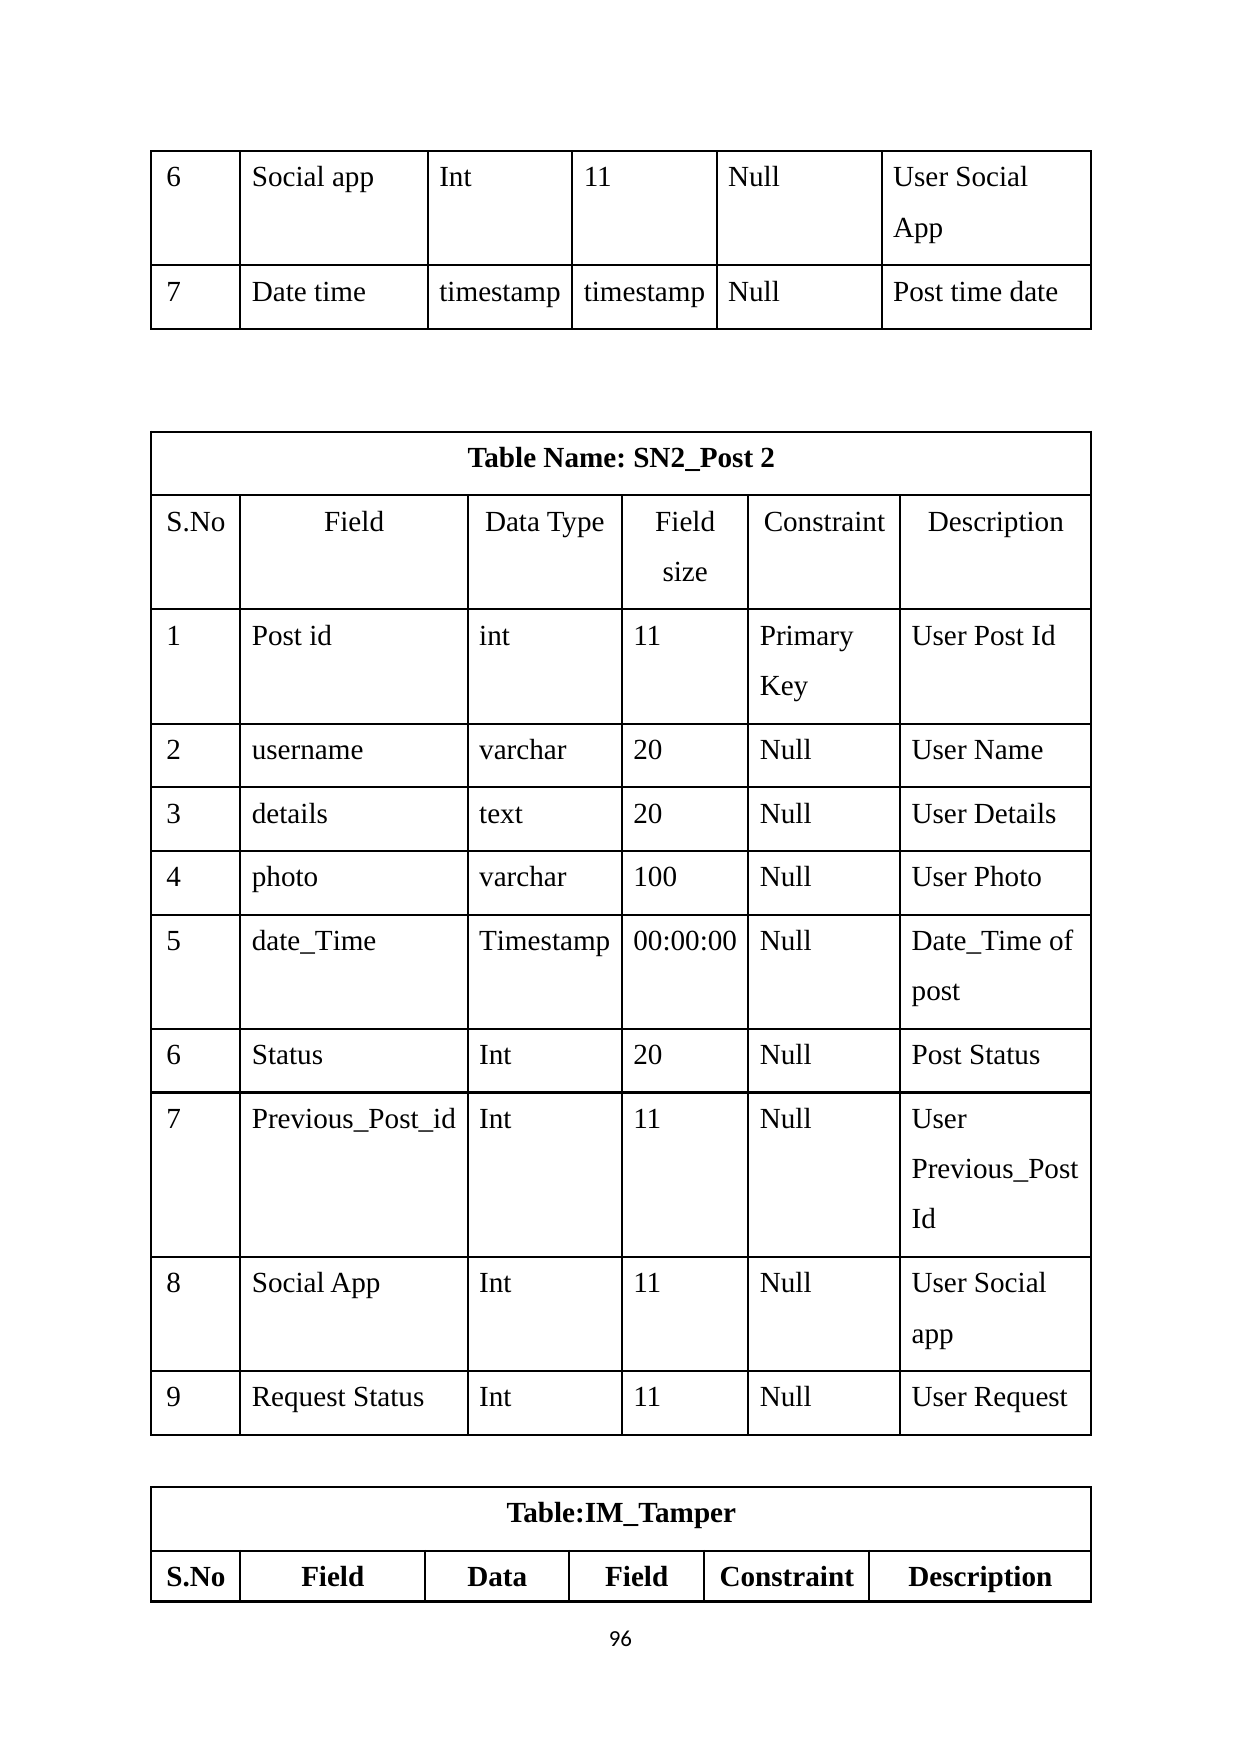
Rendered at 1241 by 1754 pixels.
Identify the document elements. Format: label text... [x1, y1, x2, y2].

table_cell Constraint [749, 496, 899, 608]
table_cell Null [749, 1030, 899, 1091]
table_cell Date time [241, 266, 427, 328]
table_cell Int [469, 1258, 621, 1370]
table_cell Data Type [469, 496, 621, 608]
table_cell username [241, 725, 467, 786]
table_cell User Name [901, 725, 1090, 786]
table_cell Null [749, 852, 899, 914]
table_cell Null [749, 725, 899, 786]
table_cell 8 [152, 1258, 239, 1370]
table_cell 11 [623, 1094, 747, 1256]
table_cell Int [469, 1372, 621, 1434]
table_cell Timestamp [469, 916, 621, 1028]
table_cell details [241, 788, 467, 850]
table_cell text [469, 788, 621, 850]
table_cell User Details [901, 788, 1090, 850]
table_cell Status [241, 1030, 467, 1091]
table_cell 3 [152, 788, 239, 850]
table_cell 9 [152, 1372, 239, 1434]
table_cell User Previous_Post Id [901, 1094, 1090, 1256]
table_cell 6 [152, 152, 239, 264]
table_cell User Post Id [901, 610, 1090, 722]
table_cell varchar [469, 852, 621, 914]
table_cell Int [469, 1094, 621, 1256]
table_cell 20 [623, 788, 747, 850]
table_cell timestamp [429, 266, 571, 328]
table_cell S.No [152, 1552, 239, 1600]
table_cell Null [749, 1094, 899, 1256]
table_cell 6 [152, 1030, 239, 1091]
table_cell 20 [623, 1030, 747, 1091]
table_cell int [469, 610, 621, 722]
table_cell 5 [152, 916, 239, 1028]
table_cell Description [870, 1552, 1090, 1600]
table_cell Field [241, 1552, 424, 1600]
table_cell Null [749, 1372, 899, 1434]
table_cell Constraint [705, 1552, 868, 1600]
table_cell Field size [570, 1552, 703, 1600]
table_cell User Social app [901, 1258, 1090, 1370]
table_cell Previous_Post_id [241, 1094, 467, 1256]
table_cell Post id [241, 610, 467, 722]
table_cell Social app [241, 152, 427, 264]
table_cell User Request [901, 1372, 1090, 1434]
table_cell Null [749, 788, 899, 850]
table_cell S.No [152, 496, 239, 608]
table_cell Post Status [901, 1030, 1090, 1091]
table_cell 2 [152, 725, 239, 786]
table_cell User Social App [883, 152, 1090, 264]
table_cell timestamp [573, 266, 716, 328]
table_cell Request Status [241, 1372, 467, 1434]
table_cell Description [901, 496, 1090, 608]
table_cell date_Time [241, 916, 467, 1028]
table_cell 11 [623, 610, 747, 722]
table_cell 00:00:00 [623, 916, 747, 1028]
table_cell Field size [623, 496, 747, 608]
table_cell Social App [241, 1258, 467, 1370]
table_cell Primary Key [749, 610, 899, 722]
table_cell Post time date [883, 266, 1090, 328]
table_cell Int [469, 1030, 621, 1091]
table_cell 100 [623, 852, 747, 914]
table_cell 7 [152, 266, 239, 328]
table_cell 11 [573, 152, 716, 264]
table_cell Null [749, 1258, 899, 1370]
table_cell 7 [152, 1094, 239, 1256]
table_cell Null [749, 916, 899, 1028]
table_cell Int [429, 152, 571, 264]
table_header Table:IM_Tamper [152, 1488, 1090, 1550]
table_cell 1 [152, 610, 239, 722]
table_cell Null [718, 152, 881, 264]
table_cell varchar [469, 725, 621, 786]
table_cell Null [718, 266, 881, 328]
table_cell photo [241, 852, 467, 914]
table_cell Field [241, 496, 467, 608]
table_cell 20 [623, 725, 747, 786]
table_header Table Name: SN2_Post 2 [152, 433, 1090, 494]
table_cell 11 [623, 1372, 747, 1434]
table_cell User Photo [901, 852, 1090, 914]
table_cell 4 [152, 852, 239, 914]
table_cell Date_Time of post [901, 916, 1090, 1028]
table_cell Data Type [426, 1552, 568, 1600]
table_cell 11 [623, 1258, 747, 1370]
